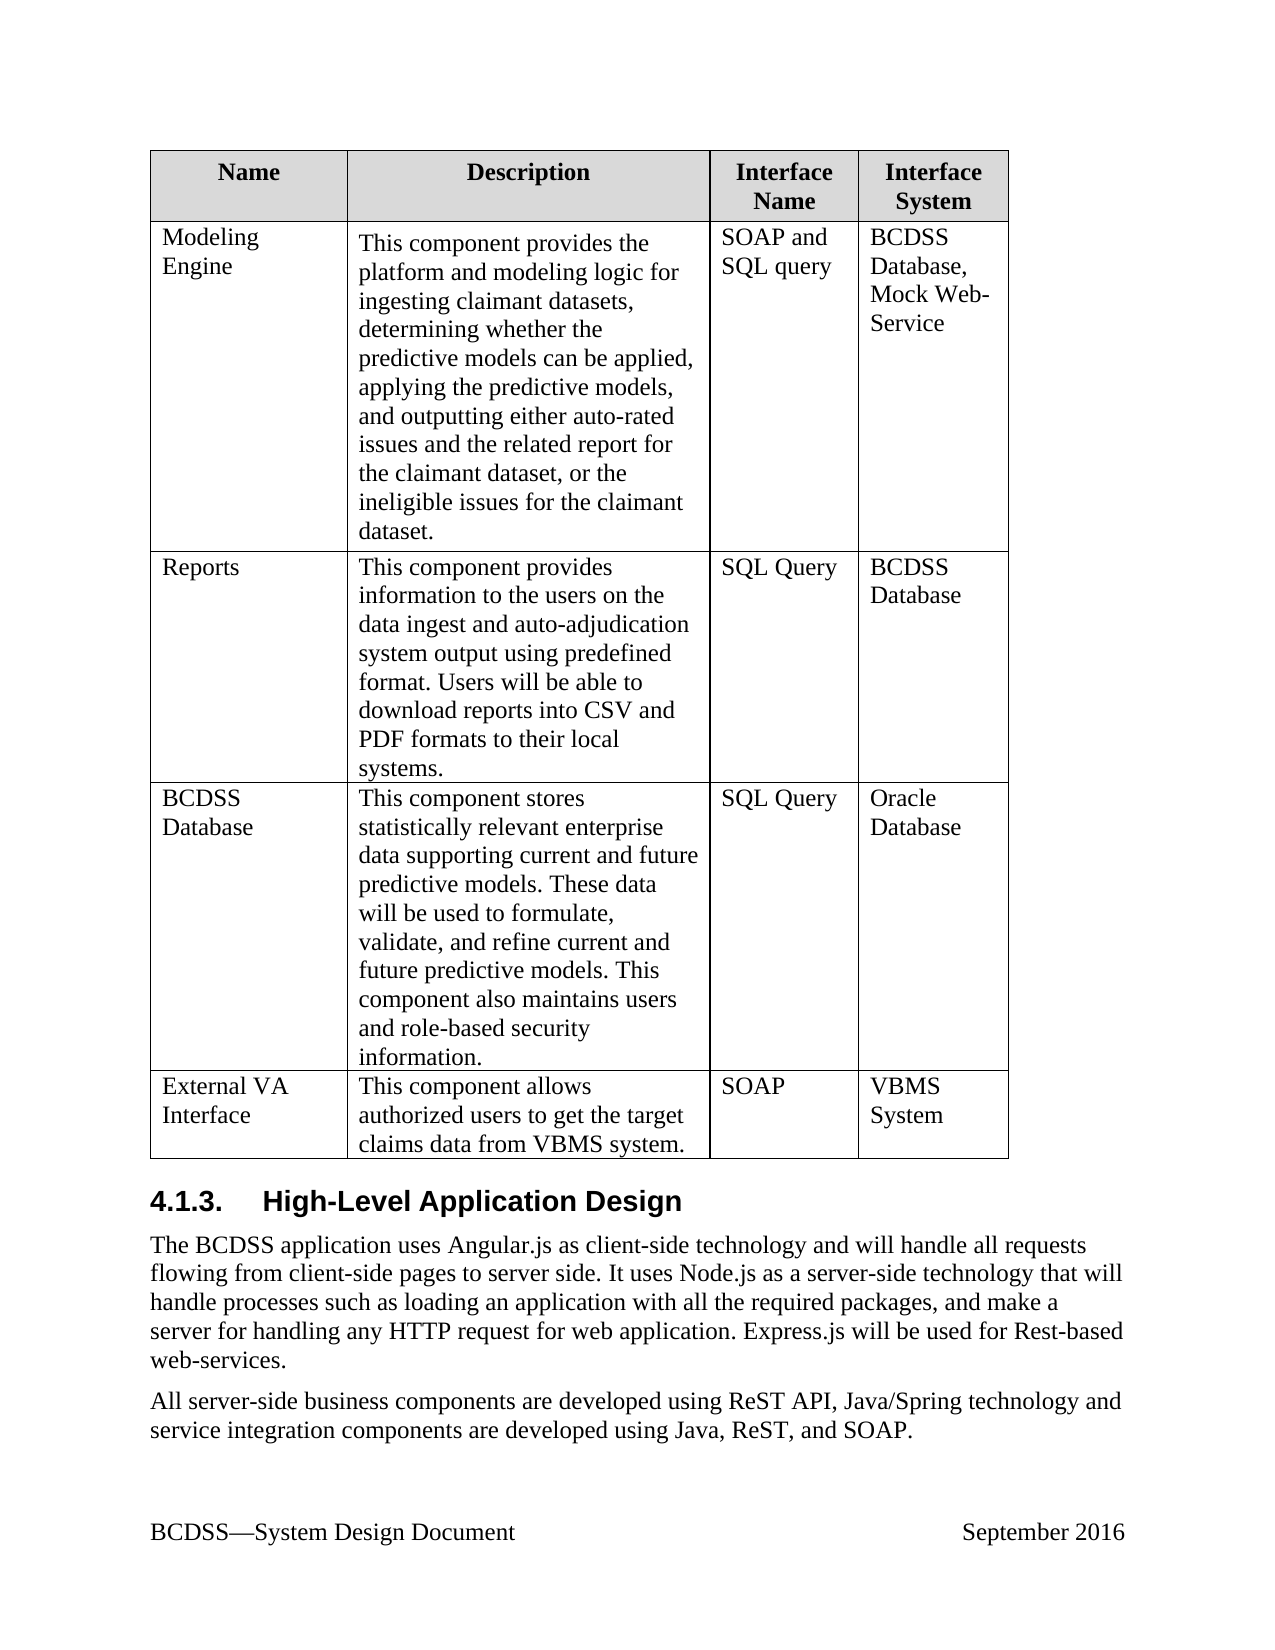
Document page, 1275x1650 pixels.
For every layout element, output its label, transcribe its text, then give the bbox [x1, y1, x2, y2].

table_cell External VA Interface [151, 1071, 347, 1158]
text The BCDSS application uses Angular.js as client-side technology and will handle all requests flowing from client-side pages to server side. It uses Node.js as a server-side technology that will handle processes such as loading an application with all the required packages, and make a server for handling any HTTP request for web application. Express.js will be used for Rest-based web-services. [150, 1230, 1125, 1373]
table_header Interface Name [711, 151, 858, 221]
table_cell This component allows authorized users to get the target claims data from VBMS system. [348, 1071, 709, 1158]
text All server-side business components are developed using ReST API, Java/Spring technology and service integration components are developed using Java, ReST, and SOAP. [150, 1386, 1125, 1443]
subtitle High-Level Application Design [150, 1184, 1125, 1217]
table_header Name [151, 151, 347, 221]
table_cell Oracle Database [859, 783, 1008, 1070]
table_cell SQL Query [711, 783, 858, 1070]
table_cell SOAP and SQL query [711, 222, 858, 551]
table_cell Modeling Engine [151, 222, 347, 551]
table_cell BCDSS Database [859, 552, 1008, 782]
table_cell SOAP [711, 1071, 858, 1158]
table_cell VBMS System [859, 1071, 1008, 1158]
table_cell BCDSS Database, Mock Web-Service [859, 222, 1008, 551]
table_cell This component provides the platform and modeling logic for ingesting claimant datasets, determining whether the predictive models can be applied, applying the predictive models, and outputting either auto-rated issues and the related report for the claimant dataset, or the ineligible issues for the claimant dataset. [348, 222, 709, 551]
table_cell SQL Query [711, 552, 858, 782]
table_cell BCDSS Database [151, 783, 347, 1070]
table_cell Reports [151, 552, 347, 782]
table_cell This component provides information to the users on the data ingest and auto-adjudication system output using predefined format. Users will be able to download reports into CSV and PDF formats to their local systems. [348, 552, 709, 782]
table_cell This component stores statistically relevant enterprise data supporting current and future predictive models. These data will be used to formulate, validate, and refine current and future predictive models. This component also maintains users and role-based security information. [348, 783, 709, 1070]
table_header Interface System [859, 151, 1008, 221]
table_header Description [348, 151, 709, 221]
